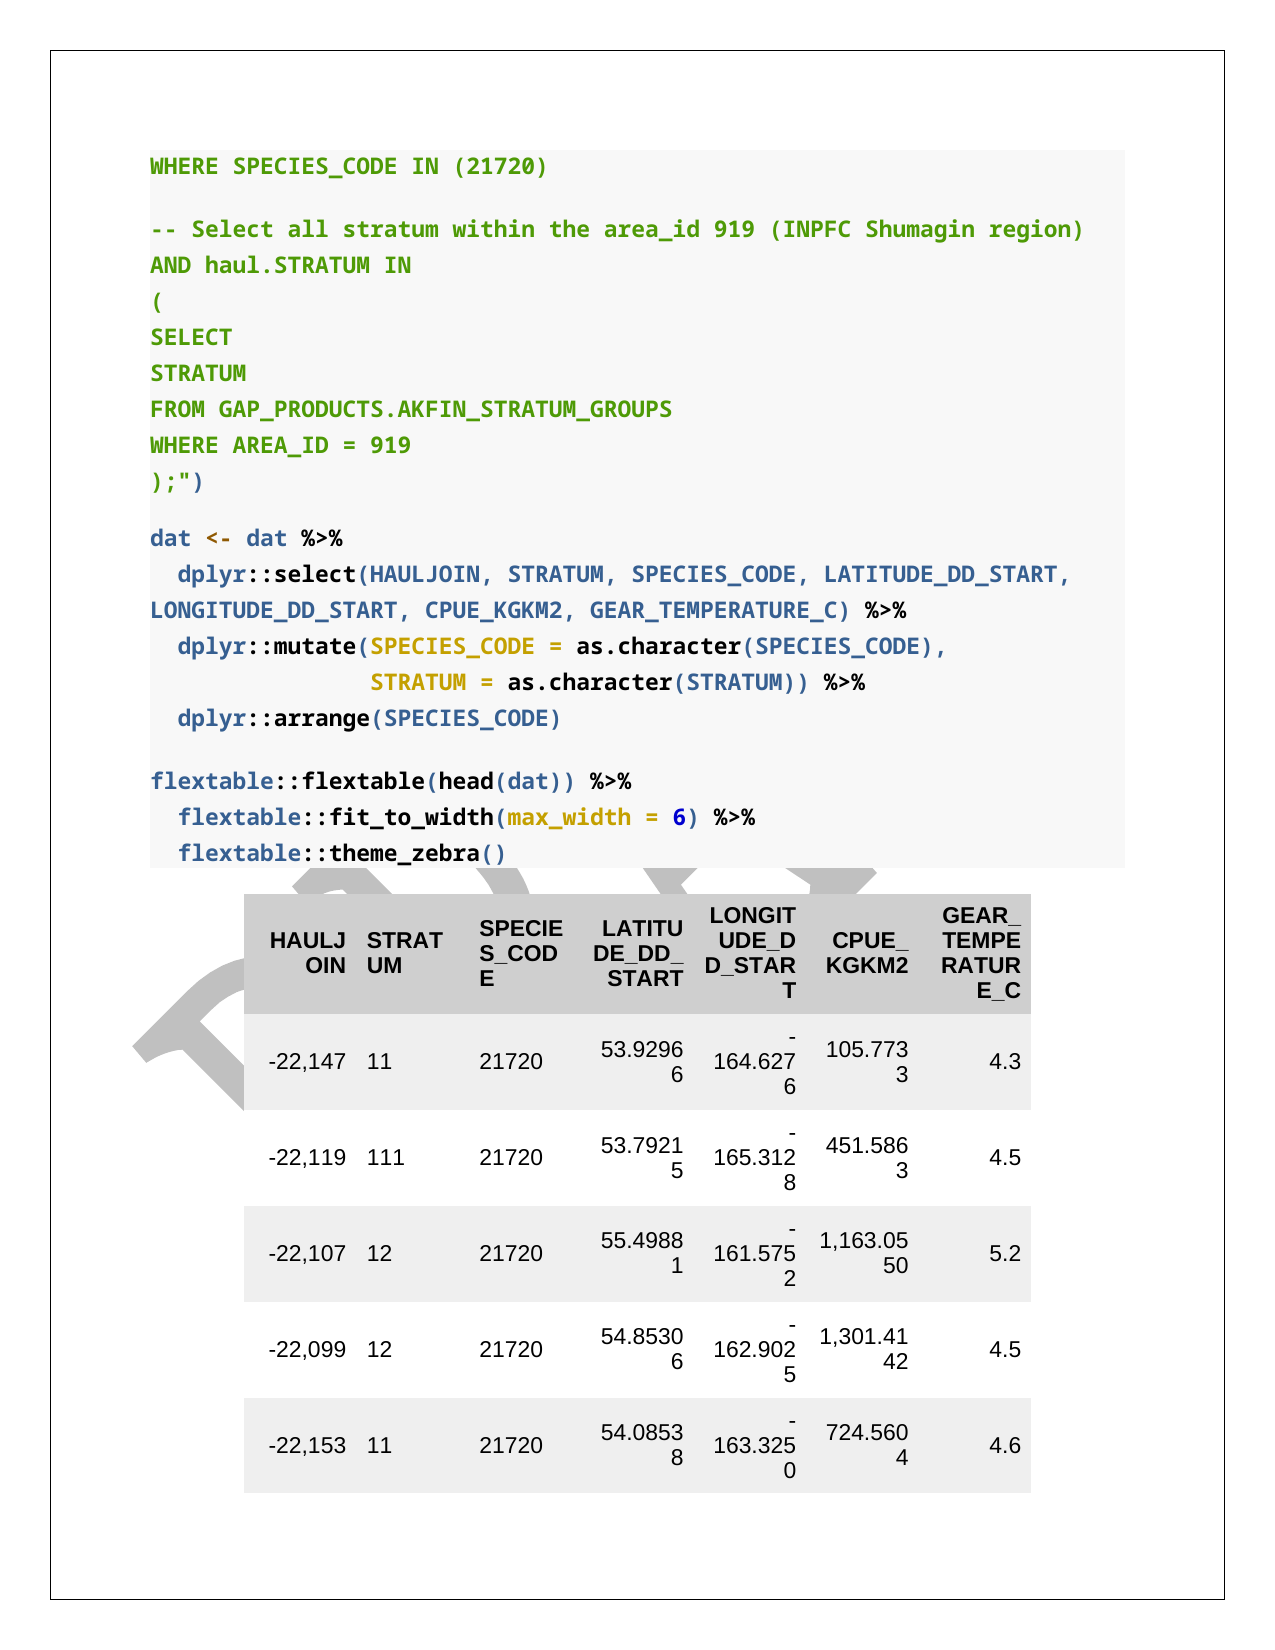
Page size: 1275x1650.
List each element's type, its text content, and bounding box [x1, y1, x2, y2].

table_cell 724.5604 [806, 1398, 919, 1493]
table_cell 21720 [469, 1014, 581, 1110]
table_header SPECIES_CODE [469, 894, 581, 1014]
table_cell 111 [356, 1110, 469, 1206]
table_cell 4.5 [919, 1302, 1031, 1398]
table_cell 21720 [469, 1206, 581, 1302]
table_cell -22,119 [244, 1110, 356, 1206]
table_cell 54.08538 [581, 1398, 694, 1493]
table_header STRATUM [356, 894, 469, 1014]
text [150, 150, 1125, 496]
table_cell 5.2 [919, 1206, 1031, 1302]
table_cell -164.6276 [694, 1014, 806, 1110]
table_cell -162.9025 [694, 1302, 806, 1398]
table_header HAULJOIN [244, 894, 356, 1014]
table_header GEAR_TEMPERATURE_C [919, 894, 1031, 1014]
table_cell 105.7733 [806, 1014, 919, 1110]
table_cell 4.6 [919, 1398, 1031, 1493]
table_cell 54.85306 [581, 1302, 694, 1398]
table_cell 53.92966 [581, 1014, 694, 1110]
table_cell 21720 [469, 1110, 581, 1206]
table_cell -22,147 [244, 1014, 356, 1110]
table_cell 21720 [469, 1398, 581, 1493]
table_cell 11 [356, 1398, 469, 1493]
table_cell 11 [356, 1014, 469, 1110]
table_cell 55.49881 [581, 1206, 694, 1302]
table_cell 4.3 [919, 1014, 1031, 1110]
table_cell -165.3128 [694, 1110, 806, 1206]
table_cell 4.5 [919, 1110, 1031, 1206]
table_header LONGITUDE_DD_START [694, 894, 806, 1014]
table_header CPUE_KGKM2 [806, 894, 919, 1014]
table_cell -22,107 [244, 1206, 356, 1302]
table_cell -161.5752 [694, 1206, 806, 1302]
table_cell -22,099 [244, 1302, 356, 1398]
table_cell 53.79215 [581, 1110, 694, 1206]
table_cell 1,301.4142 [806, 1302, 919, 1398]
text dat <- dat %>% dplyr::select(HAULJOIN, STRATUM, SPECIES_CODE, LATITUDE_DD_START, LONGITUDE_DD_START, CPUE_KGKM2, GEAR_TEMPERATURE_C) %>% dplyr::mutate(SPECIES_CODE = as.character(SPECIES_CODE), STRATUM = as.character(STRATUM)) %>% dplyr::arrange(SPECIES_CODE) flextable::flextable(head(dat)) %>% flextable::fit_to_width(max_width = 6) %>% flextable::theme_zebra() [150, 522, 1125, 868]
table_cell 451.5863 [806, 1110, 919, 1206]
table_header LATITUDE_DD_START [581, 894, 694, 1014]
table_cell 21720 [469, 1302, 581, 1398]
table_cell -163.3250 [694, 1398, 806, 1493]
table_cell 12 [356, 1302, 469, 1398]
table_cell 1,163.0550 [806, 1206, 919, 1302]
table_cell -22,153 [244, 1398, 356, 1493]
table_cell 12 [356, 1206, 469, 1302]
